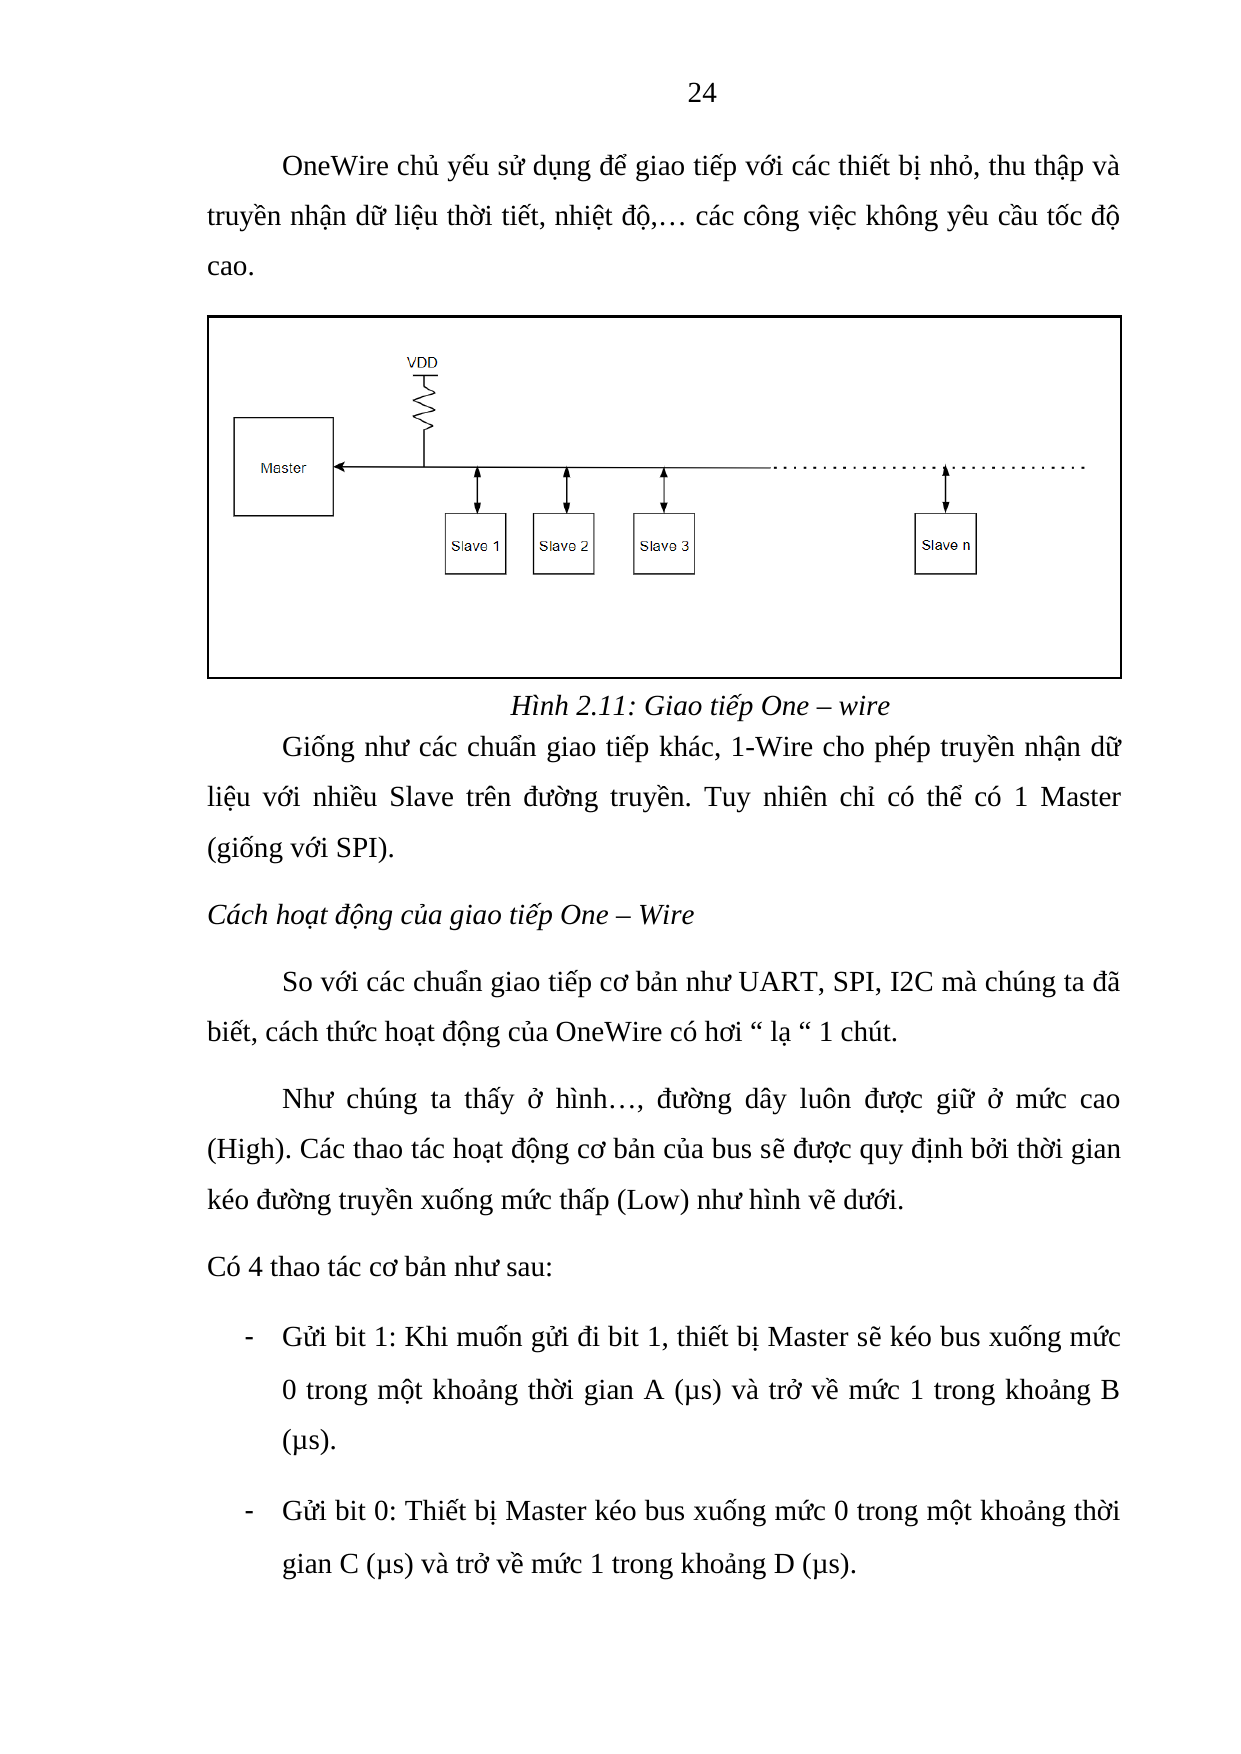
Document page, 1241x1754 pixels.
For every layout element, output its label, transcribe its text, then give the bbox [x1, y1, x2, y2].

text Cách hoạt động của giao tiếp One – Wire [207, 897, 1122, 930]
text Giống như các chuẩn giao tiếp khác, 1-Wire cho phép truyền nhận dữ liệu với nhiều Slave trên đường truyền. Tuy nhiên chỉ có thể có 1 Master (giống với SPI). [207, 722, 1122, 863]
list Gửi bit 1: Khi muốn gửi đi bit 1, thiết bị Master sẽ kéo bus xuống mức 0 trong một khoảng thời gian A (µs) và trở về mức 1 trong khoảng B (µs). [244, 1316, 1122, 1456]
list Gửi bit 0: Thiết bị Master kéo bus xuống mức 0 trong một khoảng thời gian C (µs) và trở về mức 1 trong khoảng D (µs). [244, 1489, 1122, 1579]
text Có 4 thao tác cơ bản như sau: [207, 1249, 1122, 1282]
text So với các chuẩn giao tiếp cơ bản như UART, SPI, I2C mà chúng ta đã biết, cách thức hoạt động của OneWire có hơi “ lạ “ 1 chút. [207, 964, 1122, 1048]
text Như chúng ta thấy ở hình…, đường dây luôn được giữ ở mức cao (High). Các thao tác hoạt động cơ bản của bus sẽ được quy định bởi thời gian kéo đường truyền xuống mức thấp (Low) như hình vẽ dưới. [207, 1081, 1122, 1215]
picture [209, 318, 1120, 677]
text OneWire chủ yếu sử dụng để giao tiếp với các thiết bị nhỏ, thu thập và truyền nhận dữ liệu thời tiết, nhiệt độ,… các công việc không yêu cầu tốc độ cao. [207, 148, 1122, 282]
